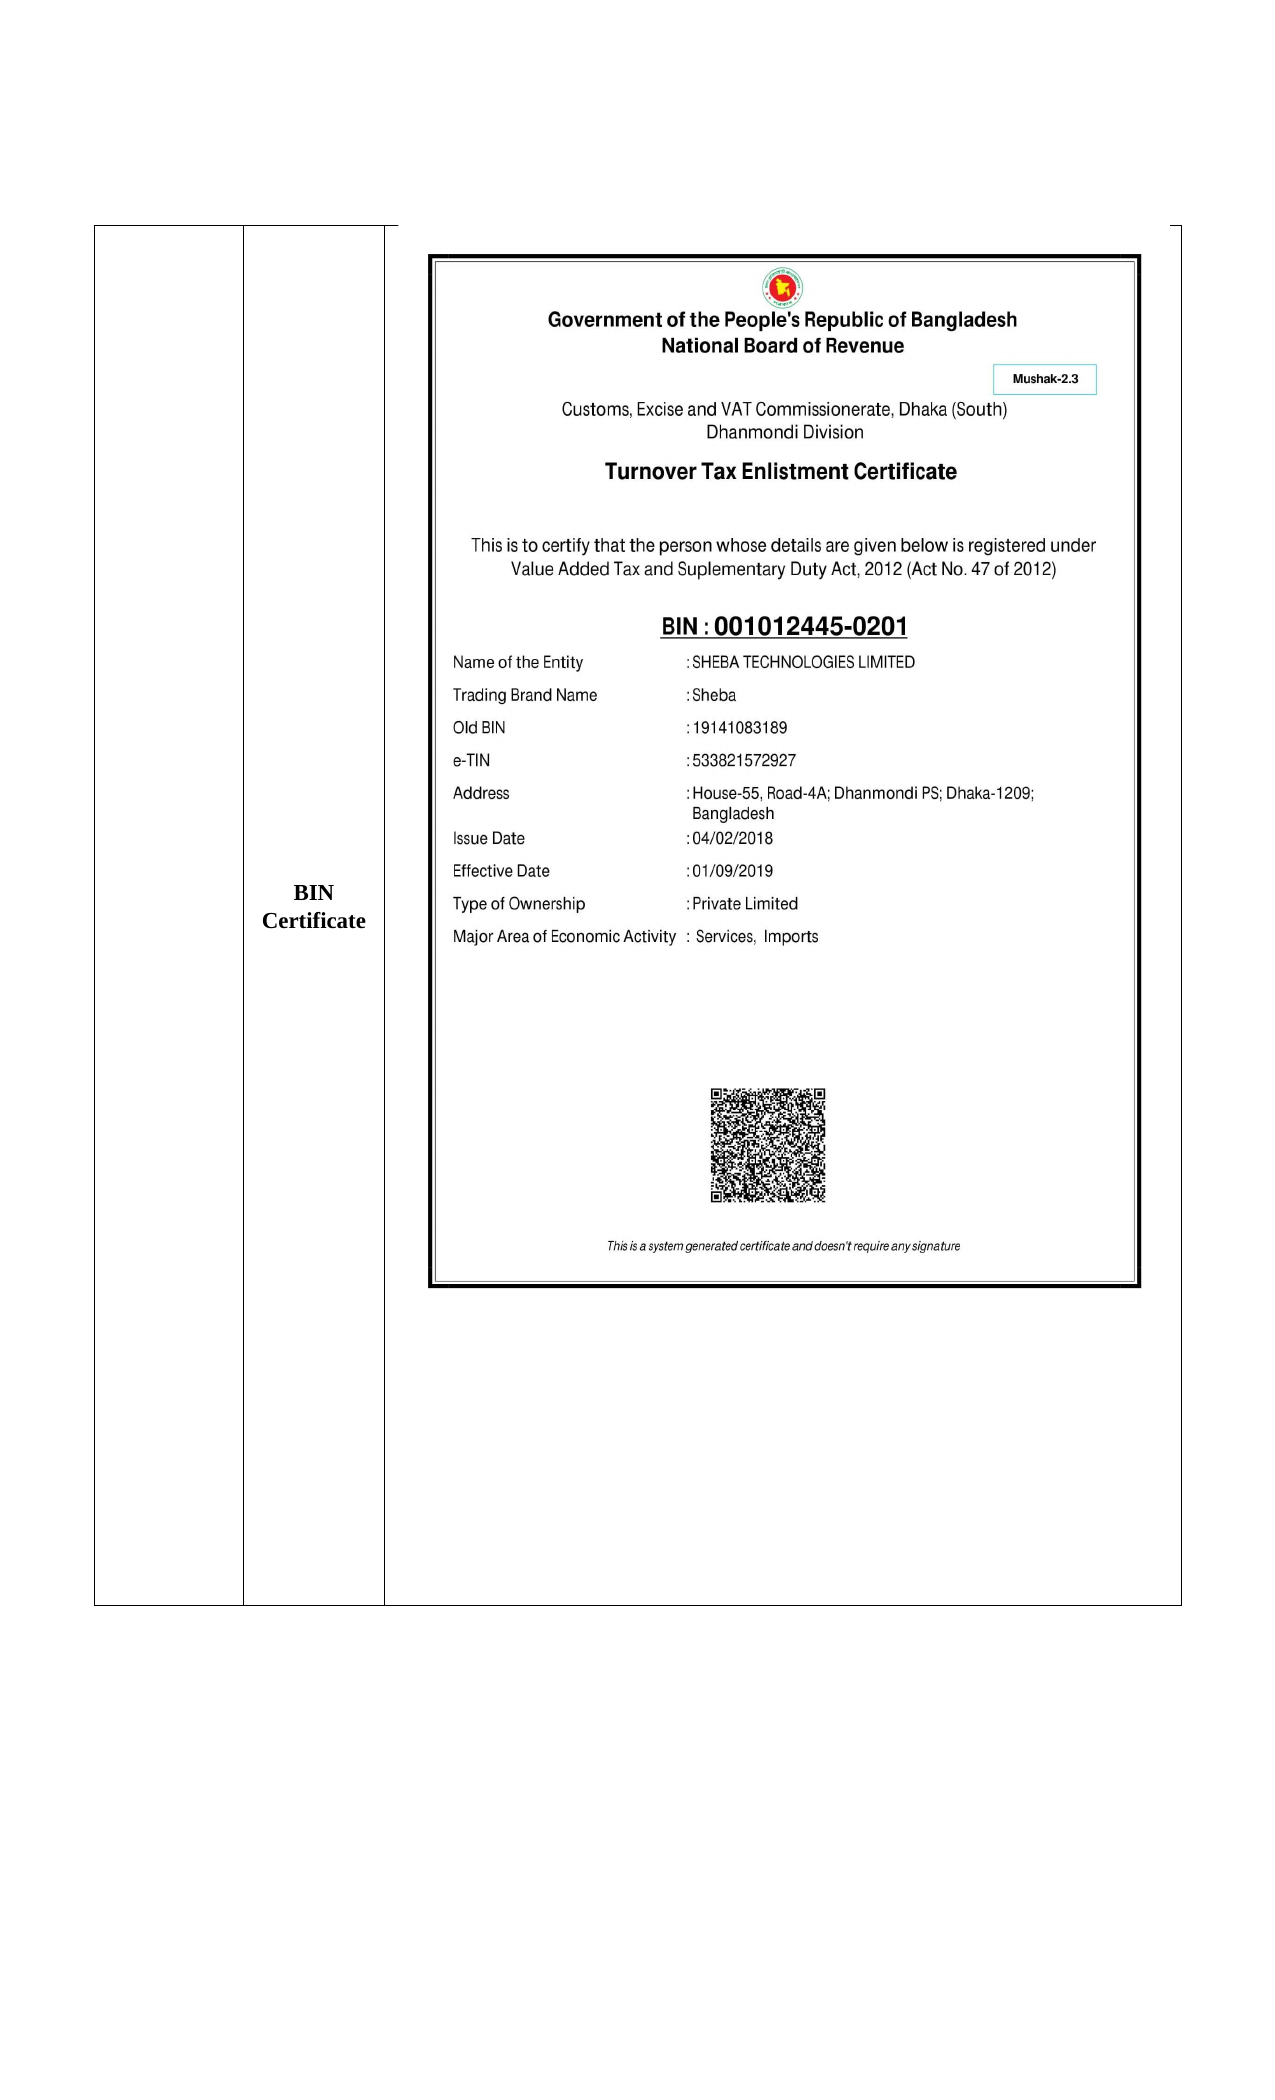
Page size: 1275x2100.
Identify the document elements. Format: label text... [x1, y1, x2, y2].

table_cell BIN Certificate [244, 226, 384, 1605]
table_cell [385, 226, 1181, 1605]
picture [398, 225, 1170, 1317]
